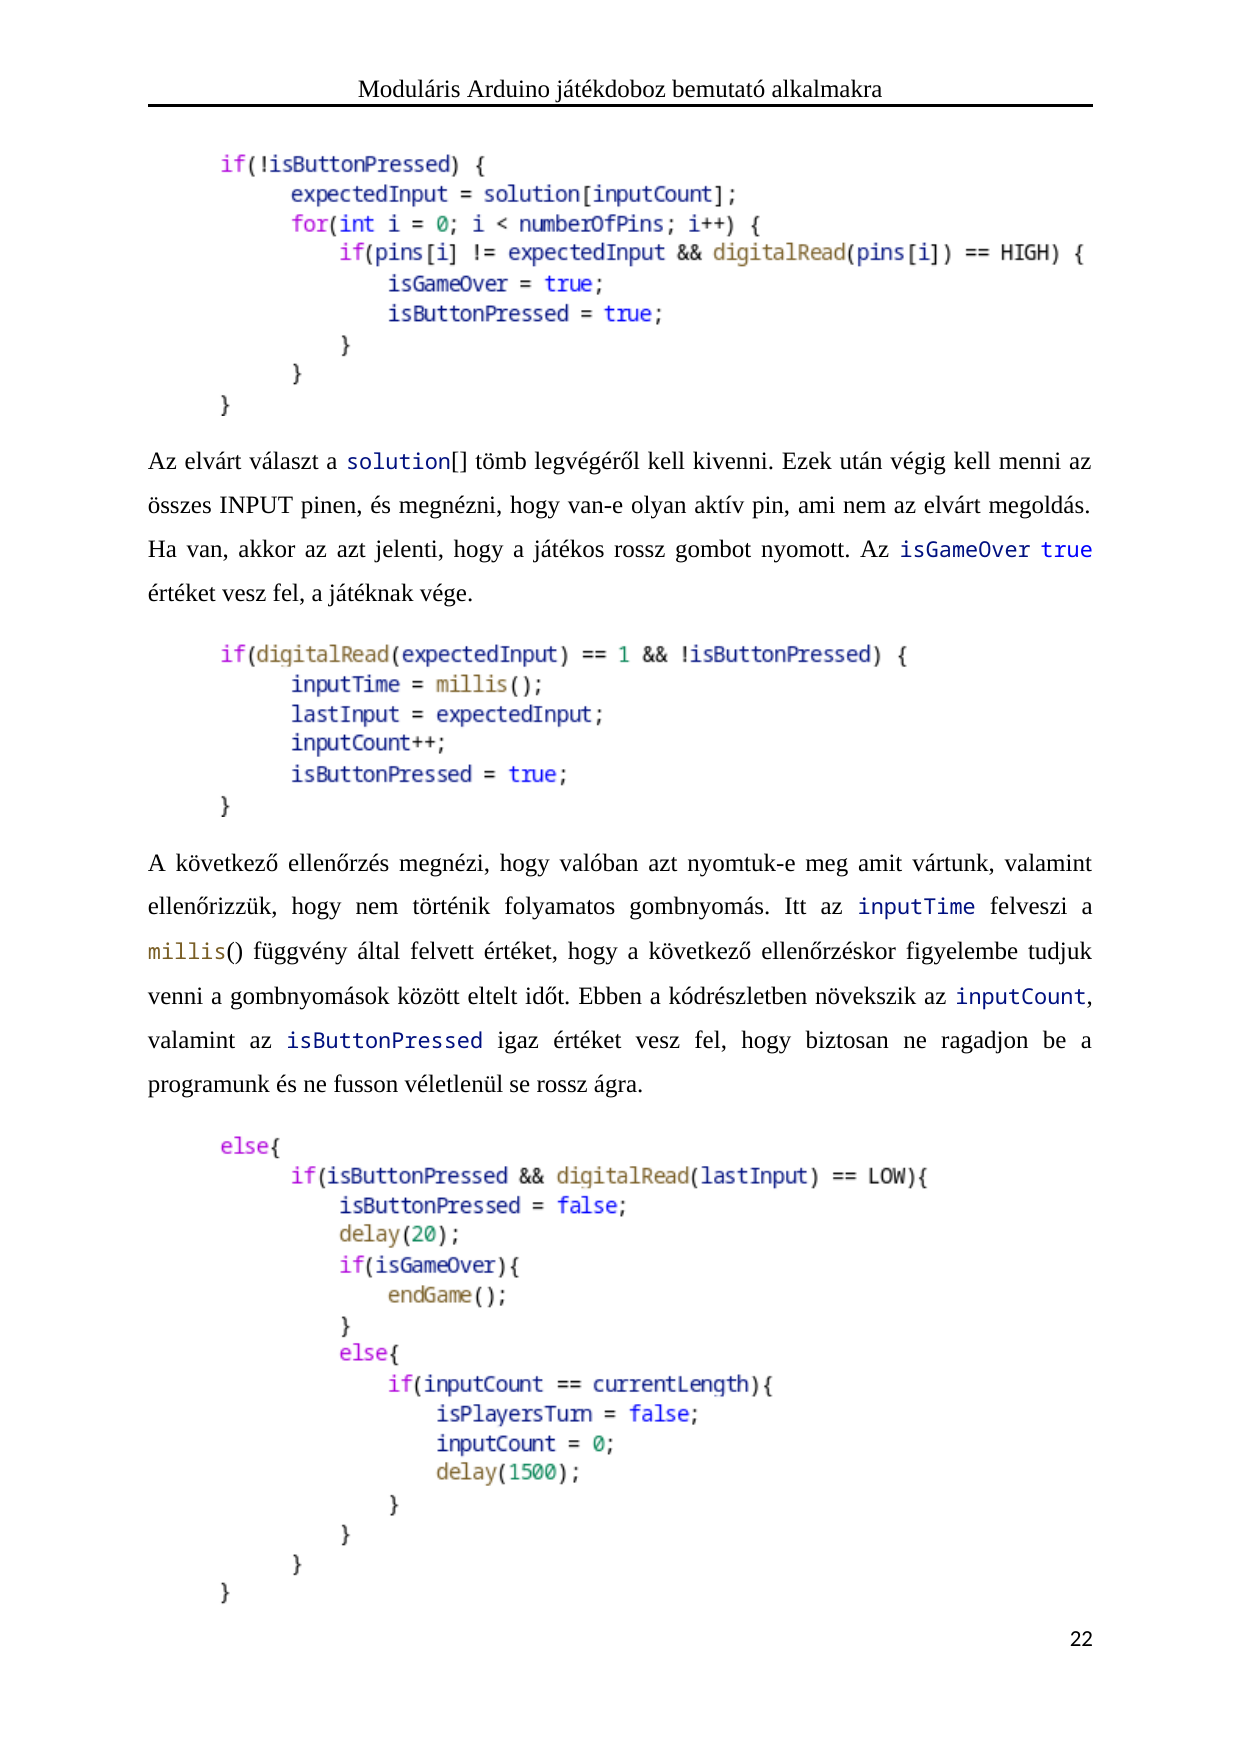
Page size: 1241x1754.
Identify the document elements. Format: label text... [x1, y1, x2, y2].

text A következő ellenőrzés megnézi, hogy valóban azt nyomtuk-e meg amit vártunk, valamint ellenőrizzük, hogy nem történik folyamatos gombnyomás. Itt az inputTime felveszi a millis() függvény által felvett értéket, hogy a következő ellenőrzéskor figyelembe tudjuk venni a gombnyomások között eltelt időt. Ebben a kódrészletben növekszik az inputCount, valamint az isButtonPressed igaz értéket vesz fel, hogy biztosan ne ragadjon be a programunk és ne fusson véletlenül se rossz ágra. [148, 848, 1093, 1098]
text Az elvárt választ a solution[] tömb legvégéről kell kivenni. Ezek után végig kell menni az összes INPUT pinen, és megnézni, hogy van-e olyan aktív pin, ami nem az elvárt megoldás. Ha van, akkor az azt jelenti, hogy a játékos rossz gombot nyomott. Az isGameOver true értéket vesz fel, a játéknak vége. [148, 446, 1093, 607]
